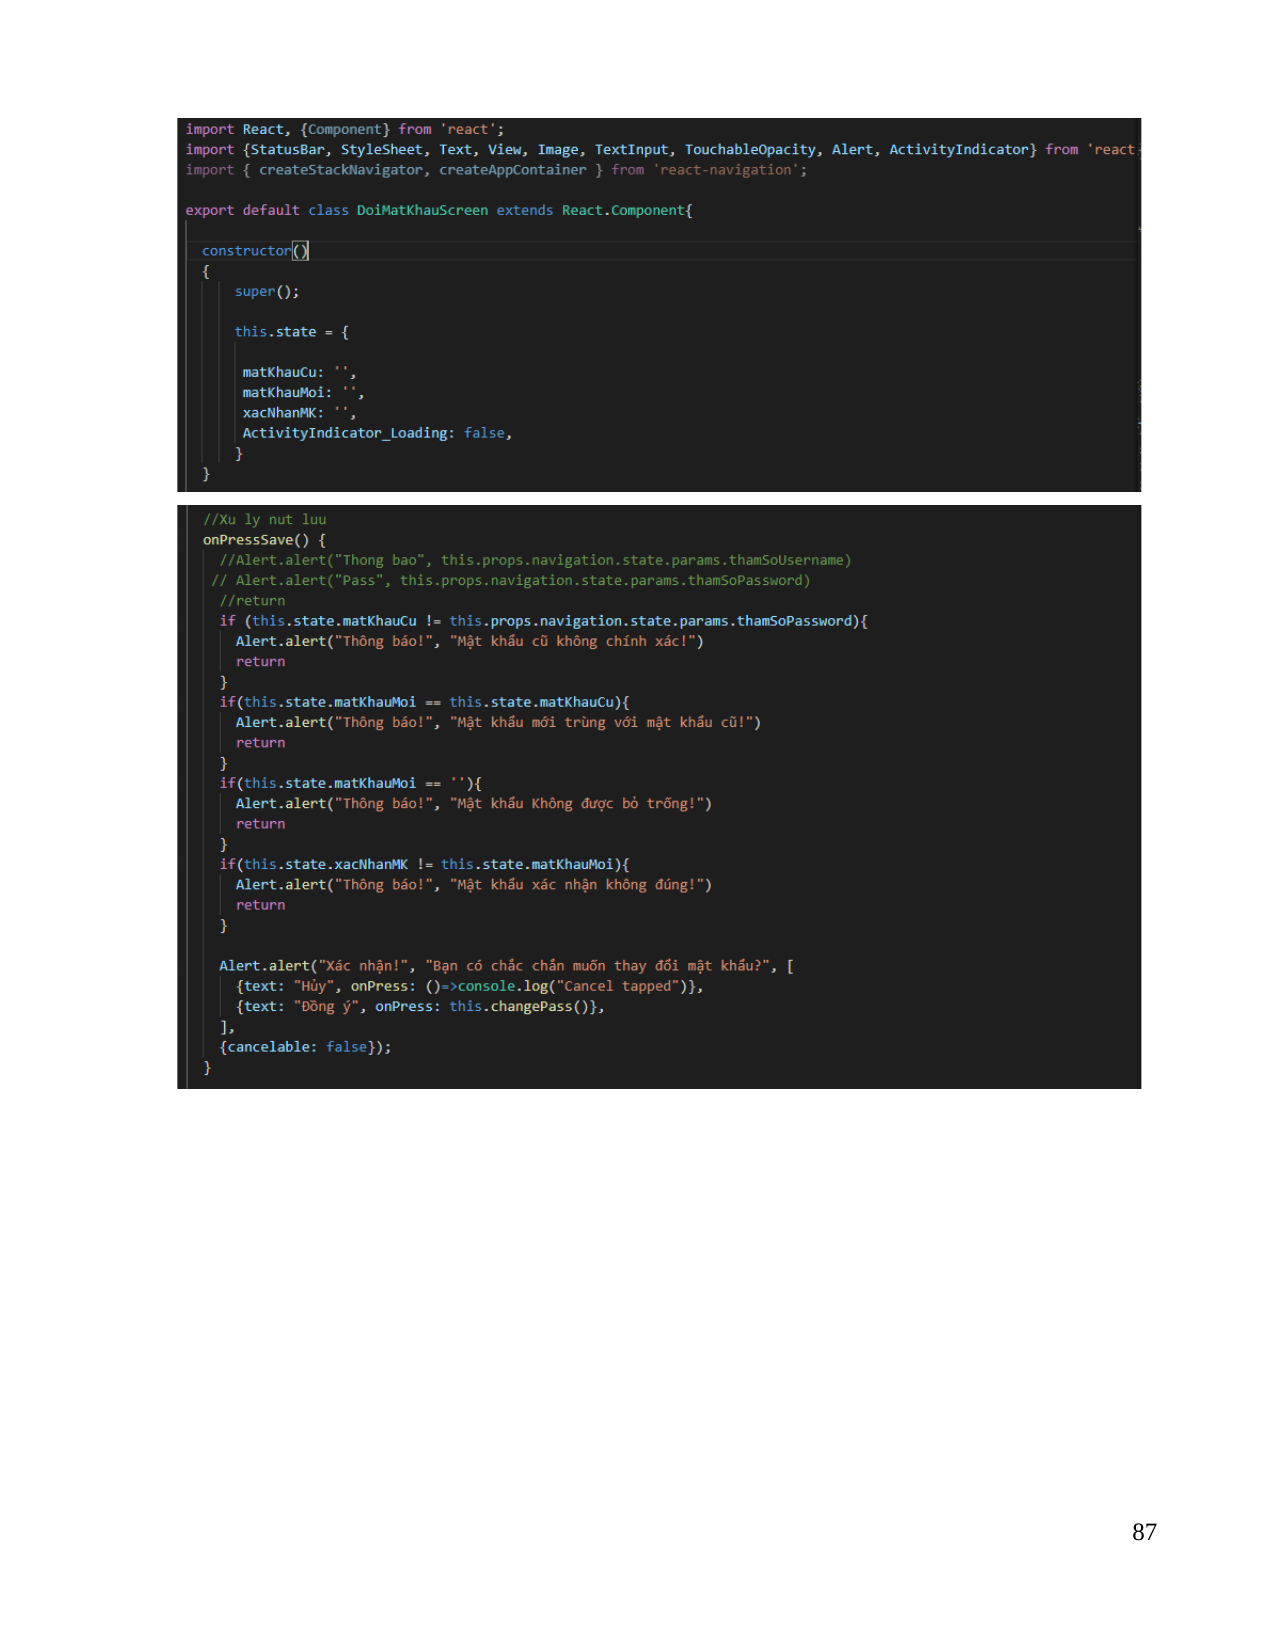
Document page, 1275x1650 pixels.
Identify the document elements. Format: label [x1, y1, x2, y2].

picture [177, 505, 1142, 1089]
picture [177, 118, 1142, 492]
